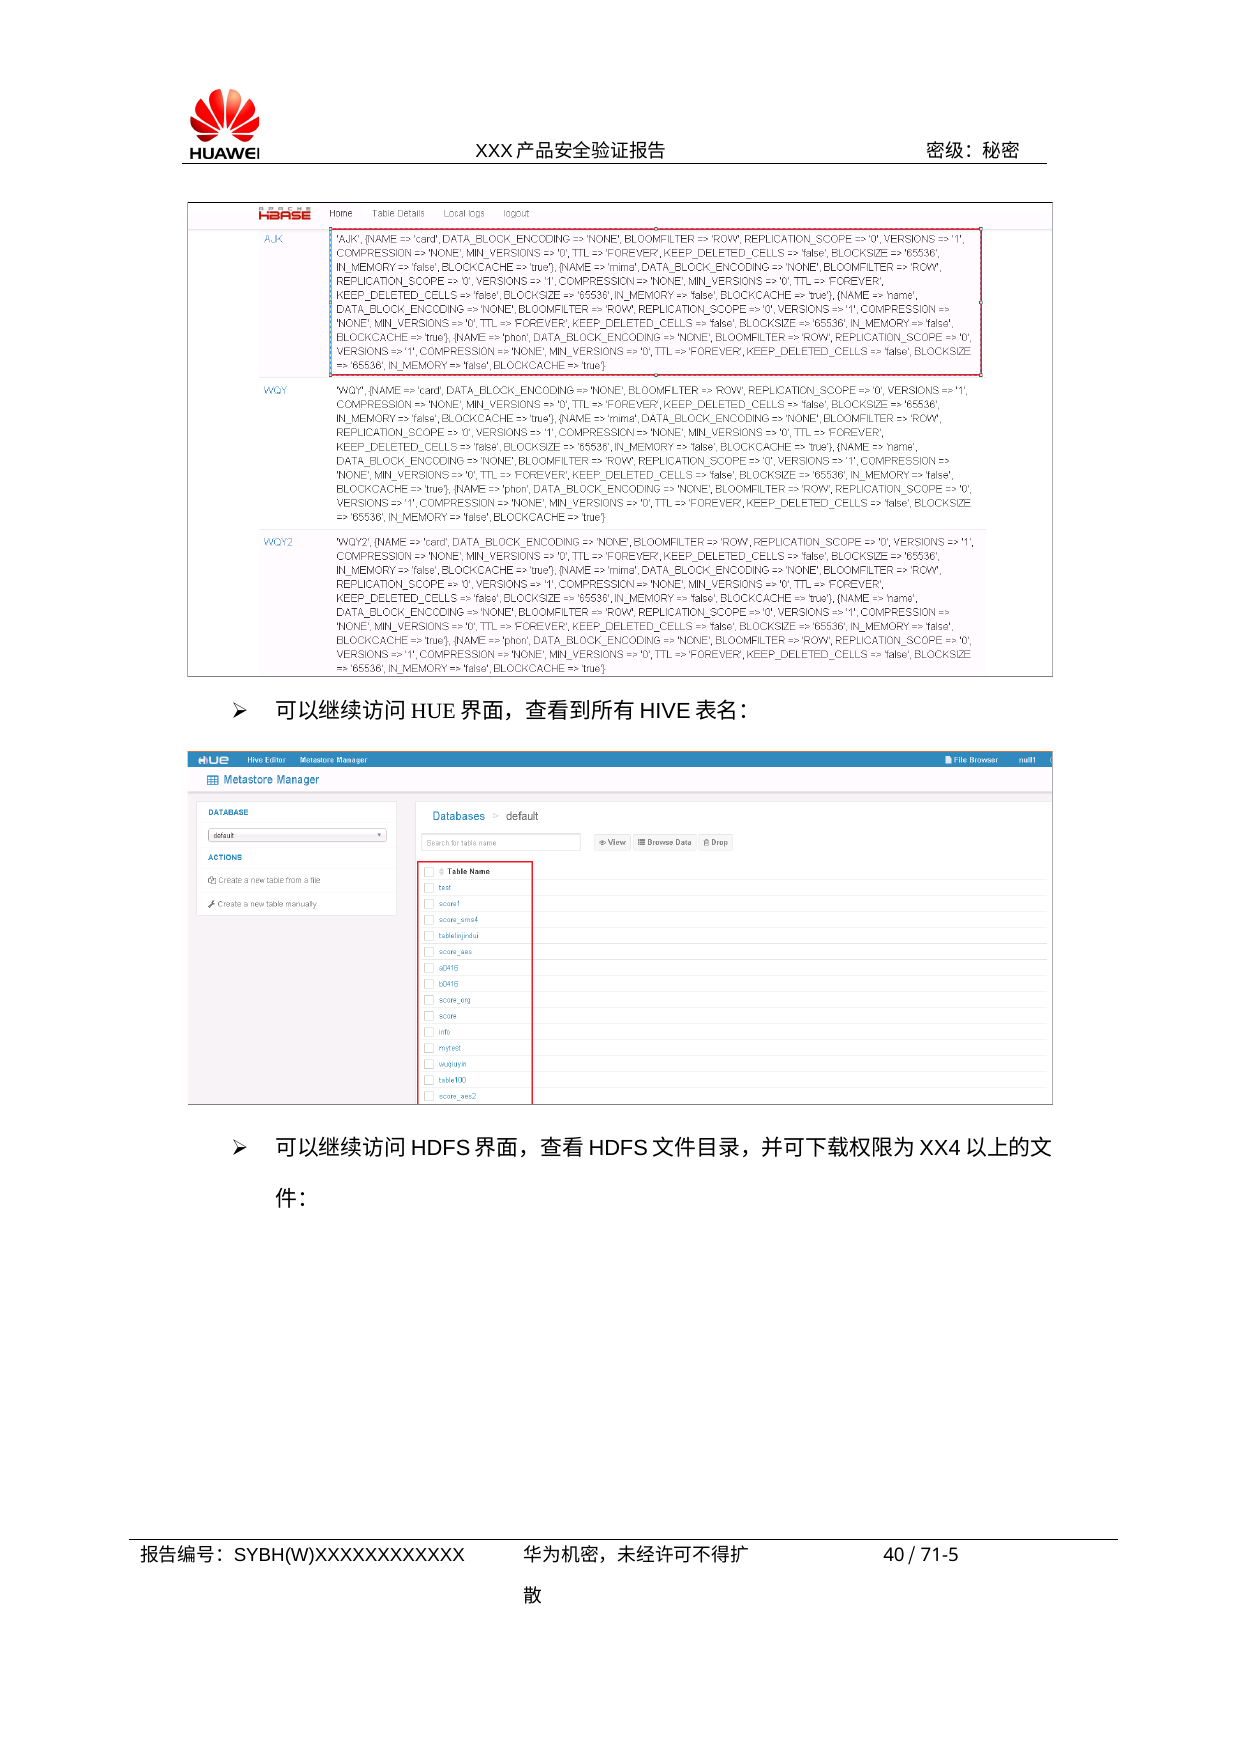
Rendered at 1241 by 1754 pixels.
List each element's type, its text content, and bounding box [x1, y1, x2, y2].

list 可以继续访问HDFS界面，查看HDFS文件目录，并可下载权限为XX4以上的文件： [231, 1129, 1053, 1214]
picture [187, 751, 1053, 1105]
picture [190, 89, 260, 159]
list 可以继续访问HUE界面，查看到所有HIVE表名： [231, 691, 1053, 725]
picture [187, 202, 1053, 677]
